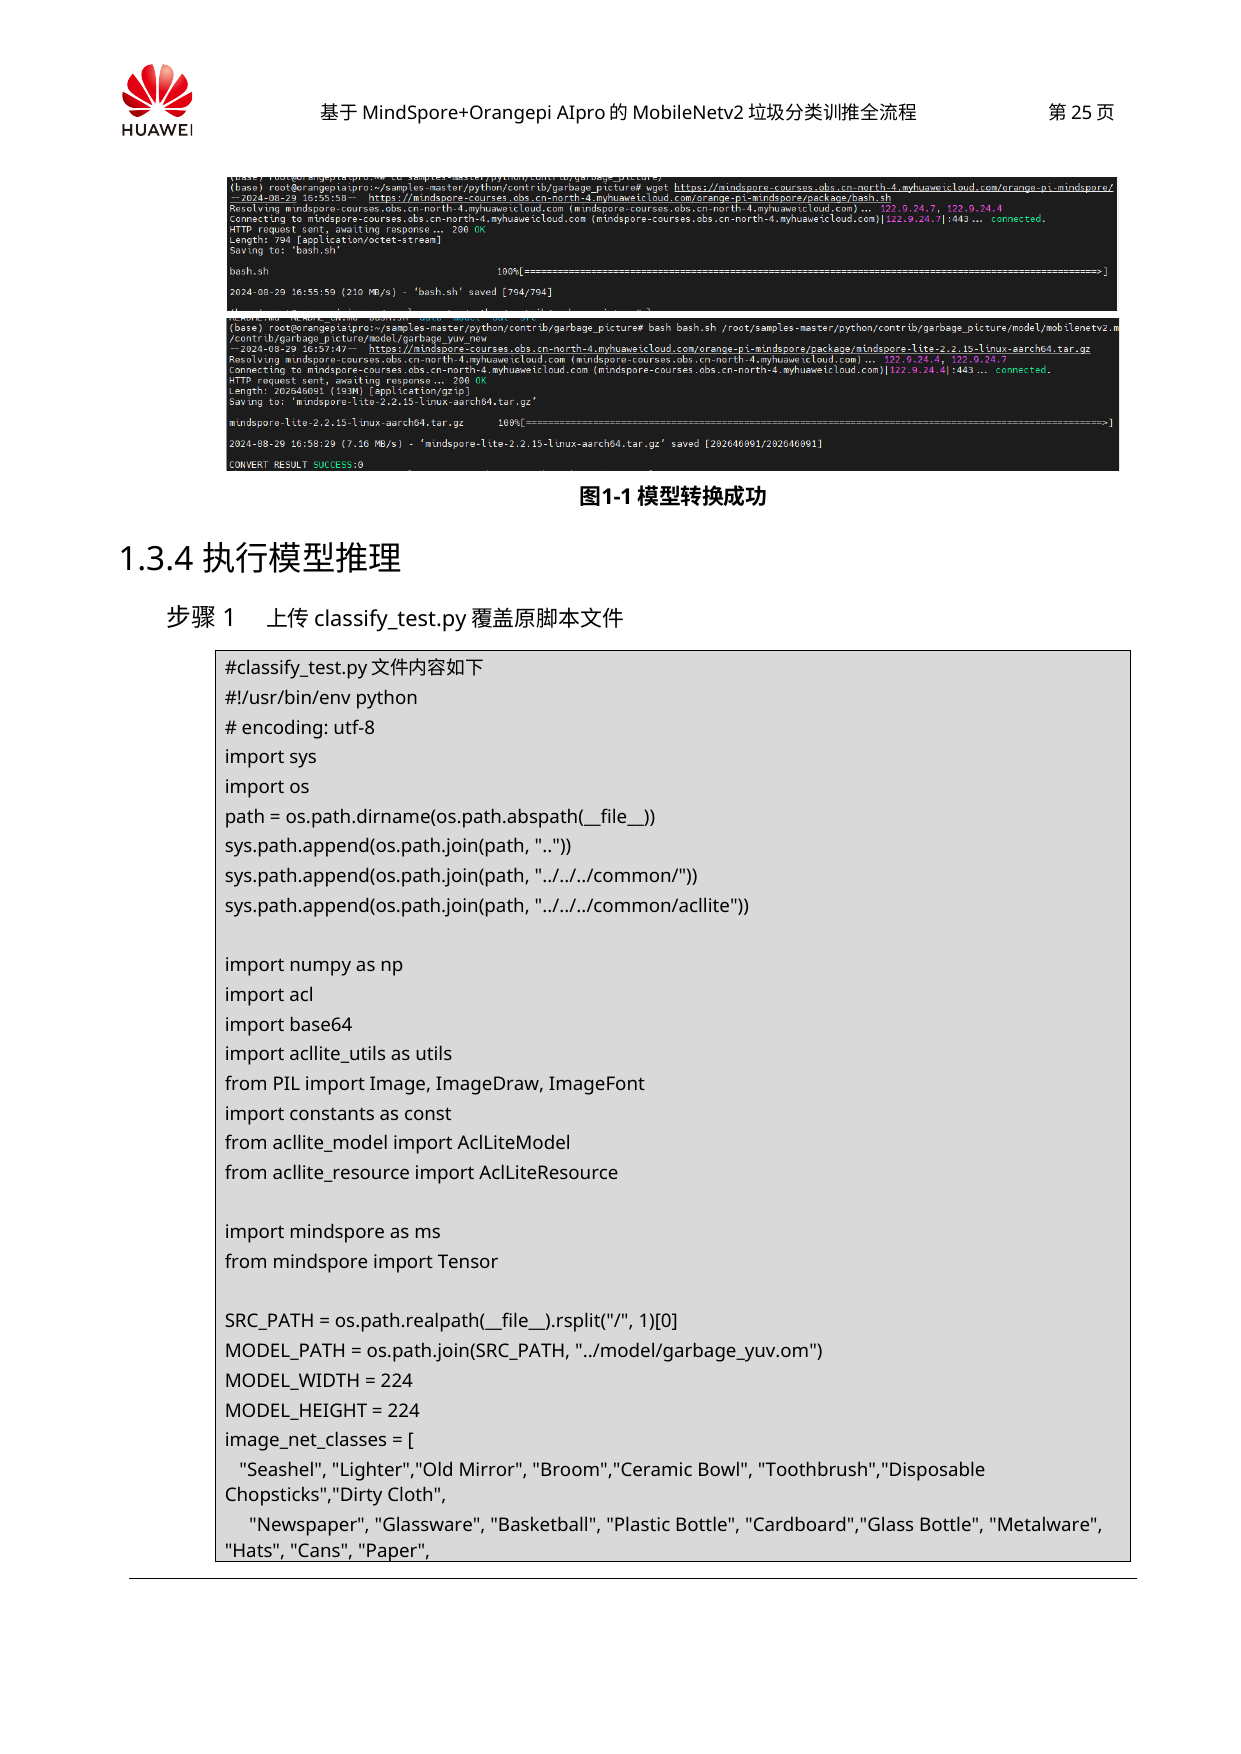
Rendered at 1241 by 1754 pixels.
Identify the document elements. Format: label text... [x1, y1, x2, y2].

text path = os.path.dirname(os.path.abspath(__file__)) [216, 800, 1130, 829]
text sys.path.append(os.path.join(path, "../../../common/acllite")) [216, 889, 1130, 918]
text image_net_classes = [ [216, 1423, 1130, 1452]
text import mindspore as ms [216, 1216, 1130, 1244]
text "Newspaper", "Glassware", "Basketball", "Plastic Bottle", "Cardboard","Glass Bottle", "Metalware", "Hats", "Cans", "Paper", [216, 1508, 1130, 1561]
text from mindspore import Tensor [216, 1245, 1130, 1274]
subtitle 执行模型推理 [118, 532, 1122, 580]
text MODEL_HEIGHT = 224 [216, 1394, 1130, 1422]
text 上传classify_test.py覆盖原脚本文件 [236, 597, 1122, 633]
picture [224, 177, 1120, 311]
text "Seashel", "Lighter","Old Mirror", "Broom","Ceramic Bowl", "Toothbrush","Disposable Chopsticks","Dirty Cloth", [216, 1453, 1130, 1507]
text from acllite_model import AclLiteModel [216, 1127, 1130, 1155]
text sys.path.append(os.path.join(path, "..")) [216, 830, 1130, 858]
text import numpy as np [216, 948, 1130, 977]
text MODEL_WIDTH = 224 [216, 1364, 1130, 1393]
text #classify_test.py文件内容如下 [216, 651, 1130, 680]
picture [224, 318, 1120, 471]
text import acllite_utils as utils [216, 1037, 1130, 1066]
text # encoding: utf-8 [216, 711, 1130, 739]
text import sys [216, 741, 1130, 769]
text MODEL_PATH = os.path.join(SRC_PATH, "../model/garbage_yuv.om") [216, 1334, 1130, 1363]
text import os [216, 770, 1130, 799]
text import base64 [216, 1008, 1130, 1036]
text 模型转换成功 [224, 479, 1122, 511]
text #!/usr/bin/env python [216, 681, 1130, 710]
text SRC_PATH = os.path.realpath(__file__).rsplit("/", 1)[0] [216, 1305, 1130, 1333]
text sys.path.append(os.path.join(path, "../../../common/")) [216, 859, 1130, 888]
text from acllite_resource import AclLiteResource [216, 1156, 1130, 1185]
text from PIL import Image, ImageDraw, ImageFont [216, 1067, 1130, 1096]
text import constants as const [216, 1097, 1130, 1126]
text import acl [216, 978, 1130, 1007]
picture [122, 64, 193, 136]
